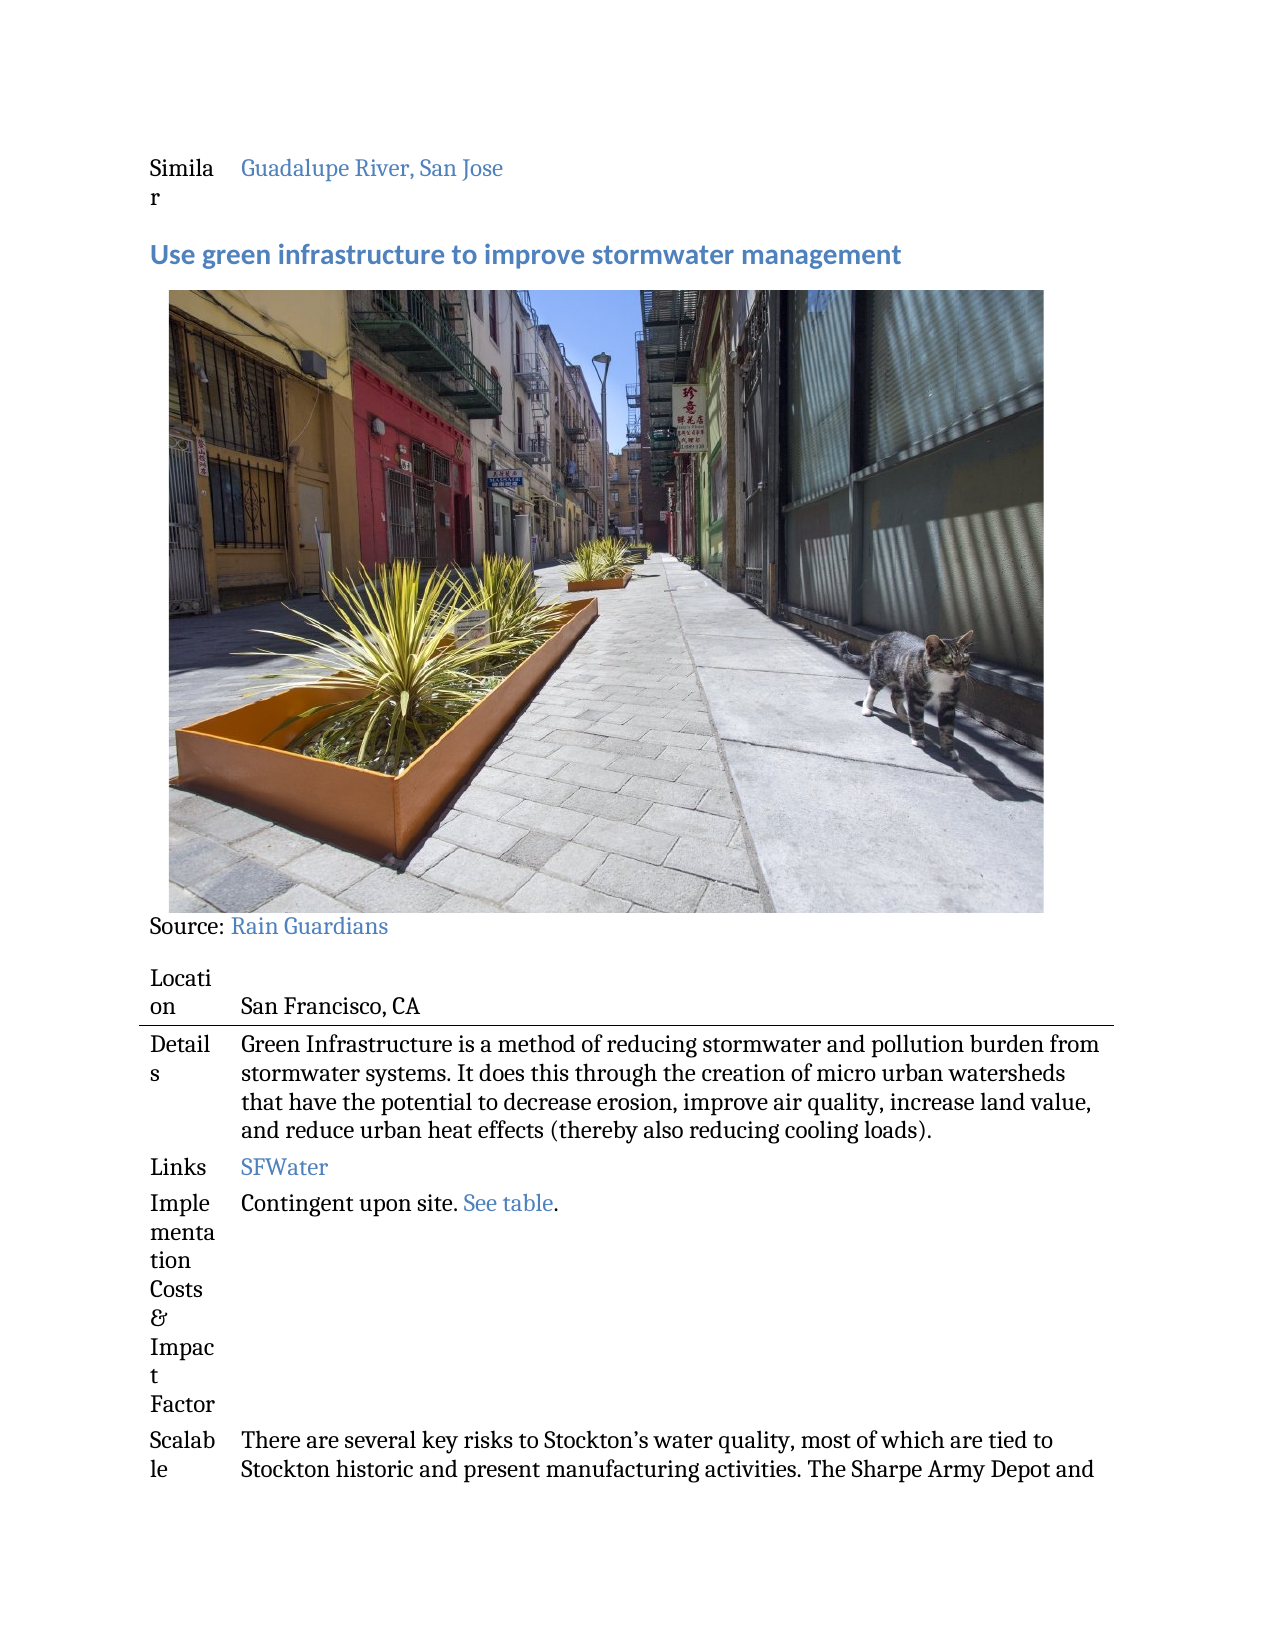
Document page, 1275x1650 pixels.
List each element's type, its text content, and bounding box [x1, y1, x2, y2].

table_cell Guadalupe River, San Jose [230, 150, 1114, 215]
table_cell Links [139, 1149, 230, 1185]
picture [168, 290, 1044, 913]
subtitle Use green infrastructure to improve stormwater management [150, 236, 1125, 271]
table_cell Implementation Costs & Impact Factor [139, 1185, 230, 1422]
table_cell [230, 1423, 1114, 1484]
table_cell Contingent upon site. See table. [230, 1185, 1114, 1422]
table_header San Francisco, CA [230, 960, 1114, 1025]
table_cell SFWater [230, 1149, 1114, 1185]
table_cell Details [139, 1026, 230, 1149]
table_cell Green Infrastructure is a method of reducing stormwater and pollution burden from stormwater systems. It does this through the creation of micro urban watersheds that have the potential to decrease erosion, improve air quality, increase land value, and reduce urban heat effects (thereby also reducing cooling loads). [230, 1026, 1114, 1149]
table_cell Similar [139, 150, 230, 215]
table_cell Scalable Potential [139, 1423, 230, 1484]
table_header Location [139, 960, 230, 1025]
